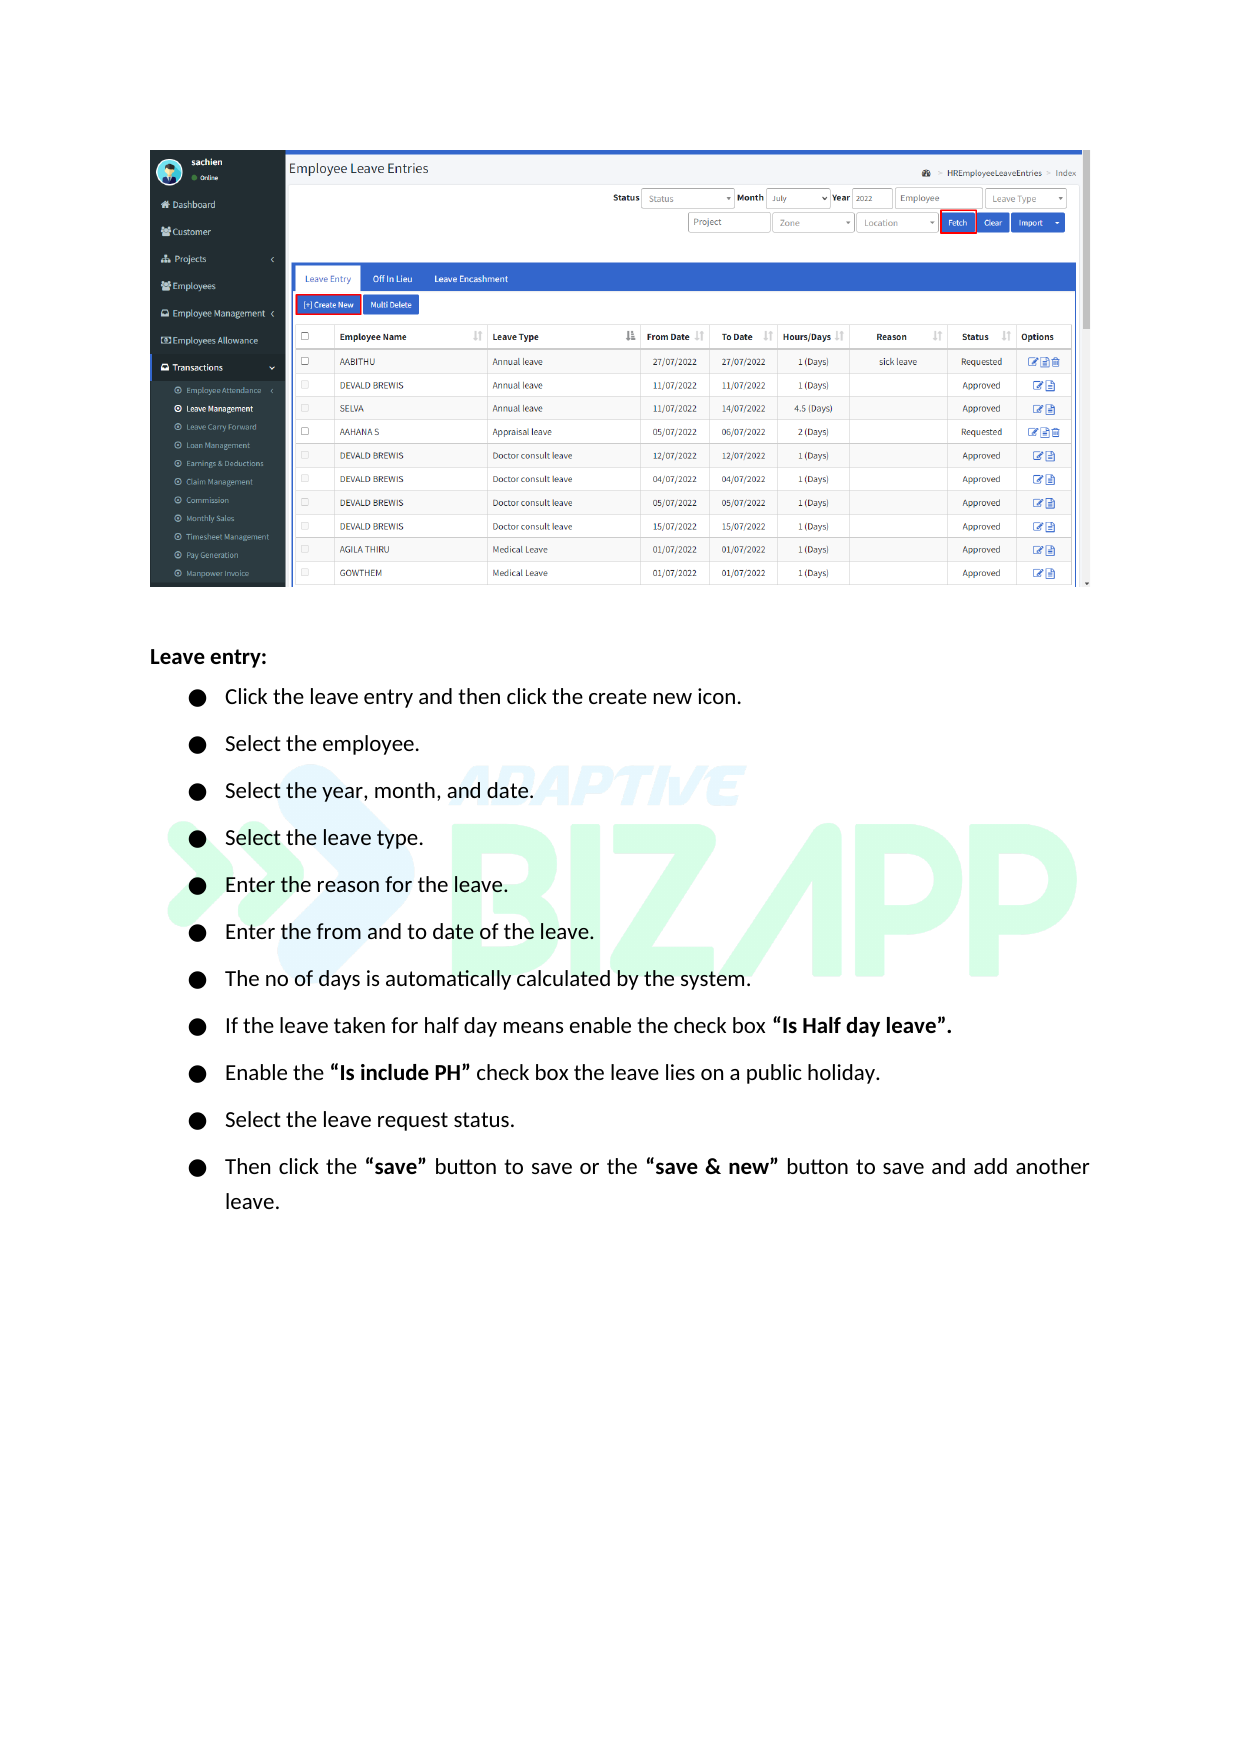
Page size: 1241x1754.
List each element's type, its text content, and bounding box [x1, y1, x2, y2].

list Select the leave type. [187, 811, 1090, 858]
list Select the year, month, and date. [187, 764, 1090, 811]
list Enter the reason for the leave. [187, 858, 1090, 905]
list The no of days is automatically calculated by the system. [187, 952, 1090, 999]
list Click the leave entry and then click the create new icon. [187, 670, 1090, 717]
list If the leave taken for half day means enable the check box “Is Half day leave”. [187, 999, 1090, 1046]
list Then click the “save” button to save or the “save & new” button to save and add another leave. [187, 1140, 1090, 1215]
list Select the employee. [187, 717, 1090, 764]
list Enable the “Is include PH” check box the leave lies on a public holiday. [187, 1046, 1090, 1093]
list Enter the from and to date of the leave. [187, 905, 1090, 952]
text Leave entry: [150, 642, 1090, 670]
list Select the leave request status. [187, 1093, 1090, 1140]
picture [150, 150, 1091, 587]
